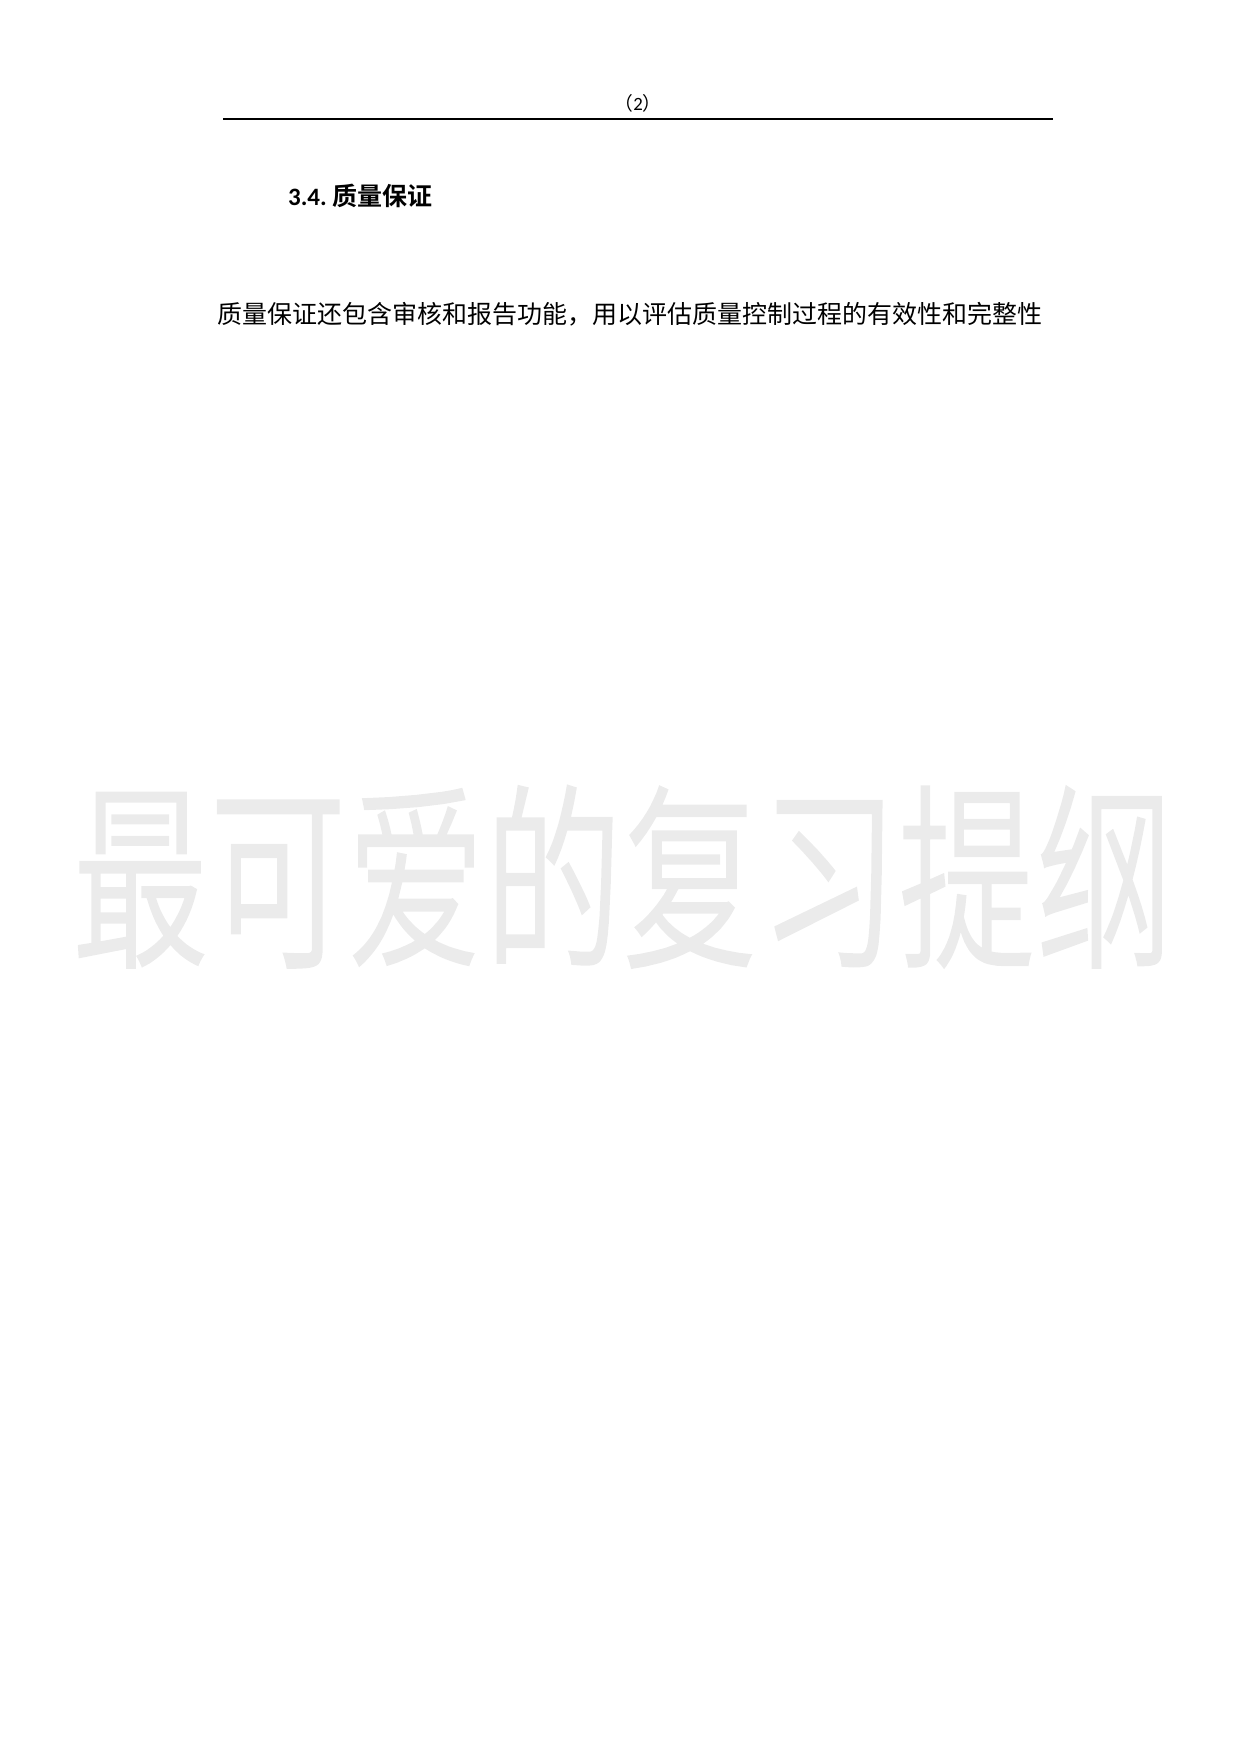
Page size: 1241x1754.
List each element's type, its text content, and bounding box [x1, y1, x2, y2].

list 质量保证还包含审核和报告功能，用以评估质量控制过程的有效性和完整性 [217, 281, 1053, 346]
subtitle 质量保证 [288, 162, 1053, 227]
